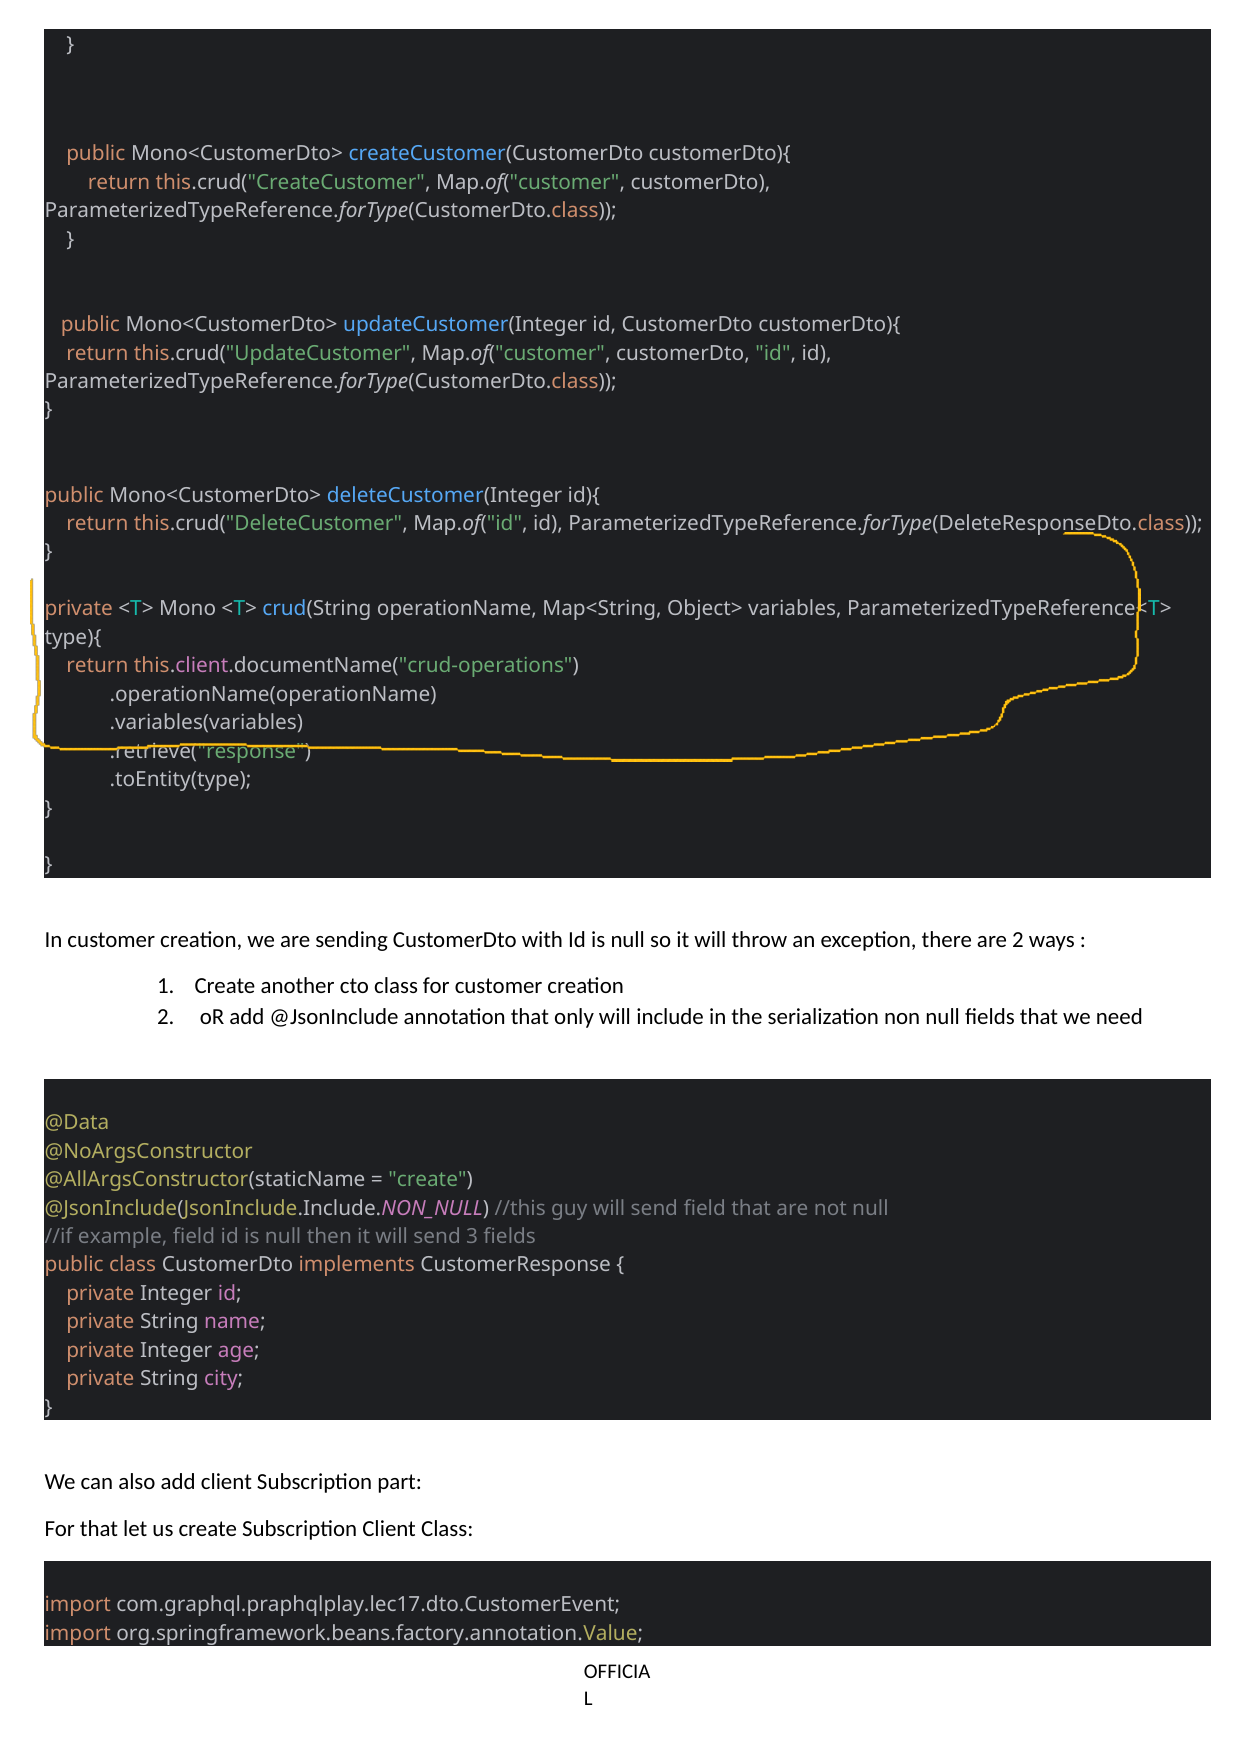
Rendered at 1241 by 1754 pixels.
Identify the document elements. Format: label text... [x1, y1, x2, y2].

picture [30, 532, 1141, 762]
list oR add @JsonInclude annotation that only will include in the serialization non null fields that we need [157, 1002, 1211, 1030]
text For that let us create Subscription Client Class: [44, 1514, 1211, 1542]
text public Mono<CustomerDto> updateCustomer(Integer id, CustomerDto customerDto){ return this.crud("UpdateCustomer", Map.of("customer", customerDto, "id", id), ParameterizedTypeReference.forType(CustomerDto.class)); } [44, 281, 1211, 423]
text } [44, 821, 1211, 878]
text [44, 1561, 1211, 1646]
list Create another cto class for customer creation [157, 972, 1211, 1000]
text public Mono<CustomerDto> createCustomer(CustomerDto customerDto){ return this.crud("CreateCustomer", Map.of("customer", customerDto), ParameterizedTypeReference.forType(CustomerDto.class)); } [44, 110, 1211, 252]
text In customer creation, we are sending CustomerDto with Id is null so it will throw an exception, there are 2 ways : [44, 925, 1211, 953]
text @Data @NoArgsConstructor @AllArgsConstructor(staticName = "create") @JsonInclude(JsonInclude.Include.NON_NULL) //this guy will send field that are not null //if example, field id is null then it will send 3 fields public class CustomerDto implements CustomerResponse { private Integer id; private String name; private Integer age; private String city; } [44, 1079, 1211, 1420]
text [44, 29, 1211, 82]
text We can also add client Subscription part: [44, 1467, 1211, 1495]
